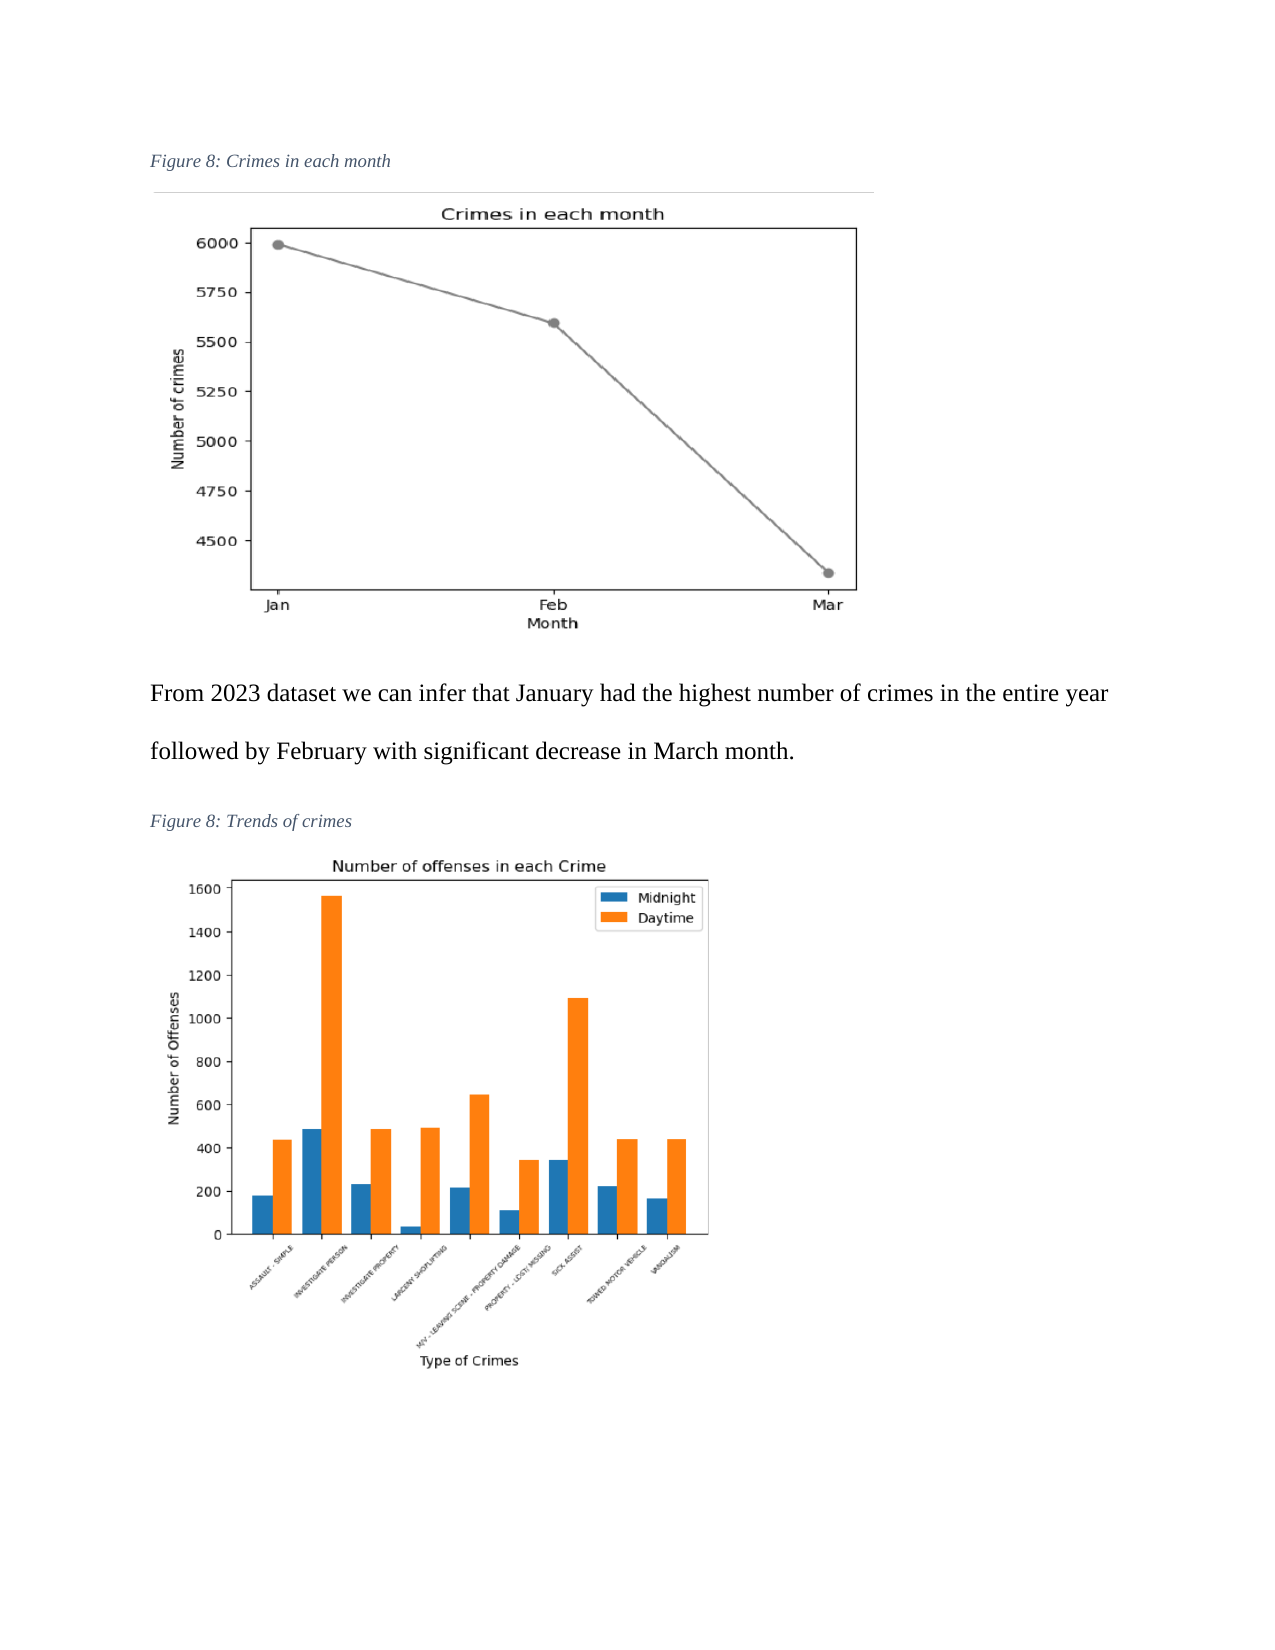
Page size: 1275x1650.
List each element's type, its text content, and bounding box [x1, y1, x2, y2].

picture [150, 852, 709, 1369]
text From 2023 dataset we can infer that January had the highest number of crimes in the entire year followed by February with significant decrease in March month. [150, 678, 1125, 764]
text Figure 8: Crimes in each month [150, 150, 1125, 172]
text Figure 8: Trends of crimes [150, 810, 1125, 831]
picture [150, 192, 874, 631]
